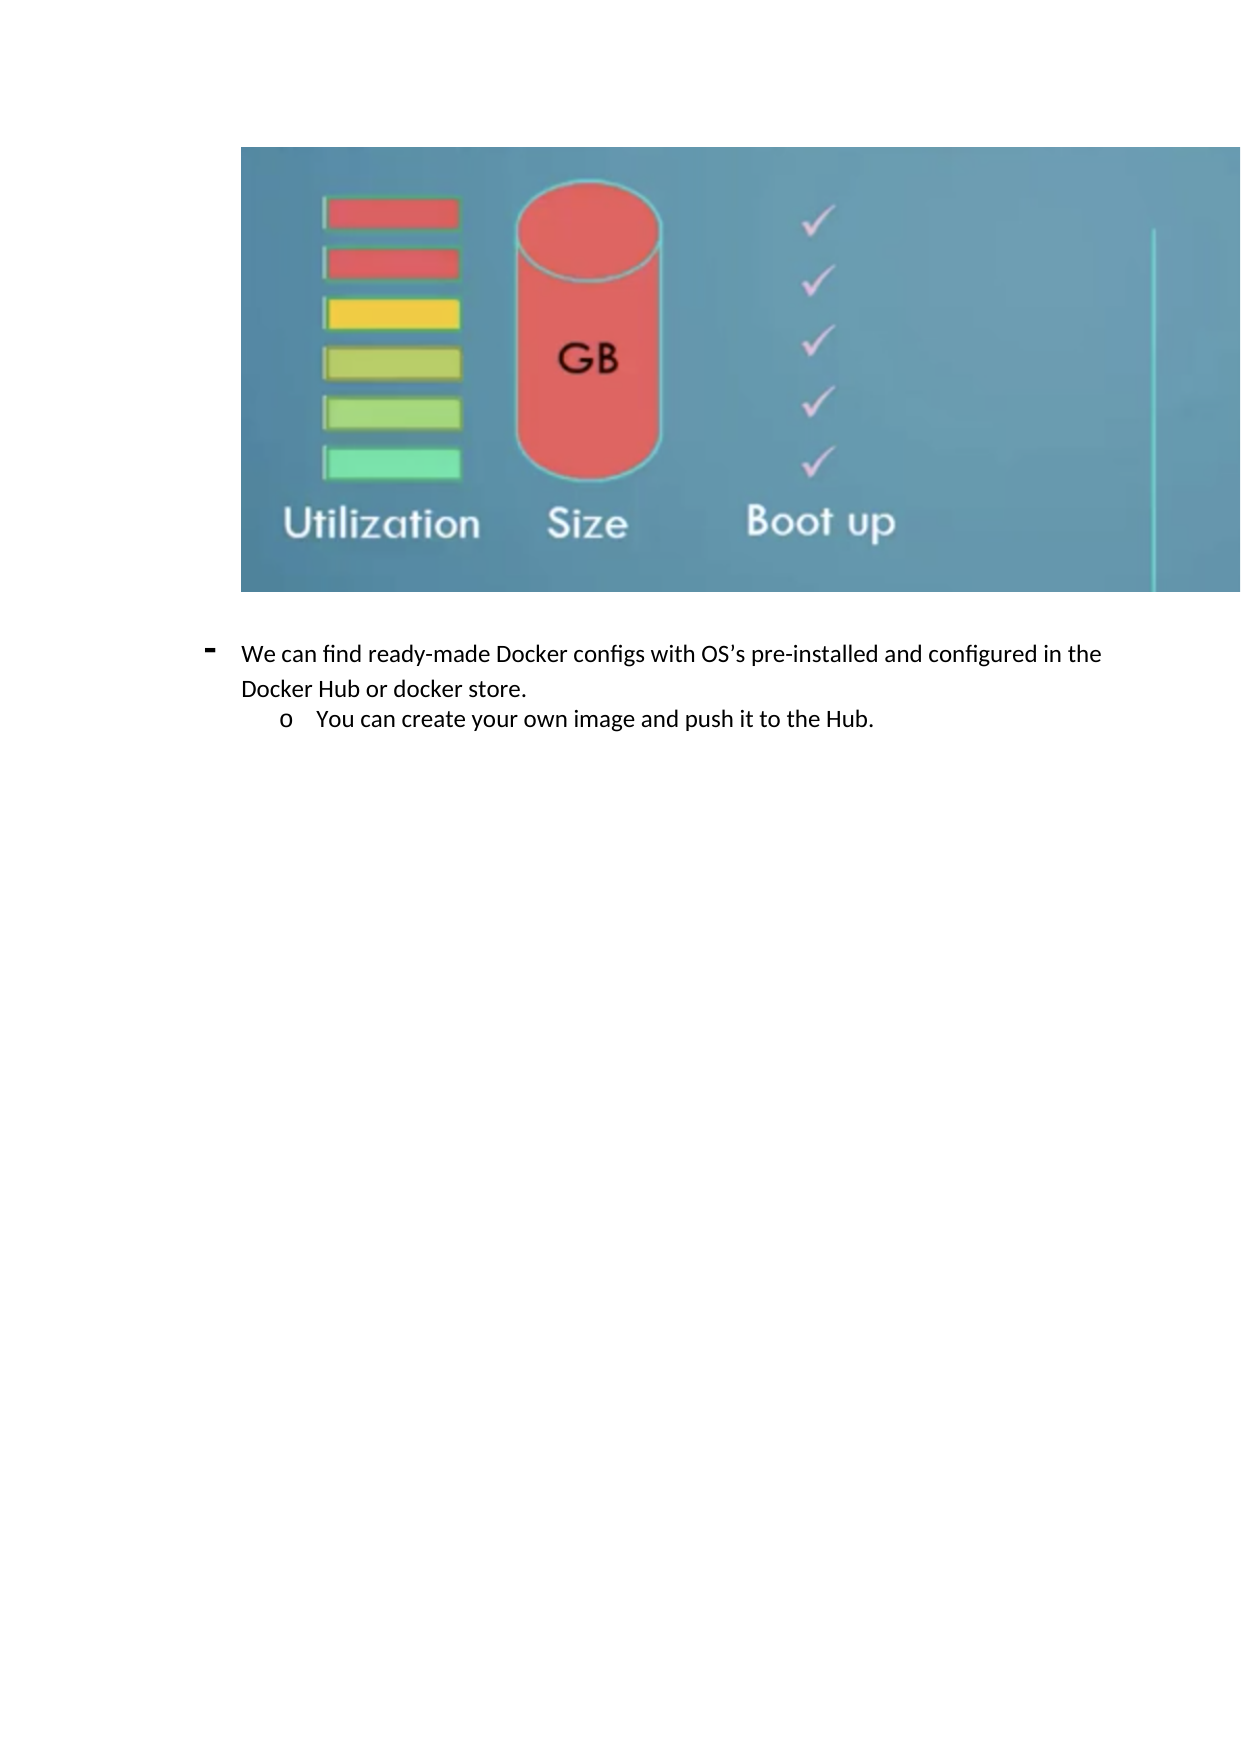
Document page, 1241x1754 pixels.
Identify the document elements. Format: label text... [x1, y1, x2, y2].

list You can create your own image and push it to the Hub. [278, 703, 1122, 735]
list We can find ready-made Docker configs with OS’s pre-installed and configured in the Docker Hub or docker store. [203, 622, 1122, 703]
picture [241, 147, 1241, 592]
